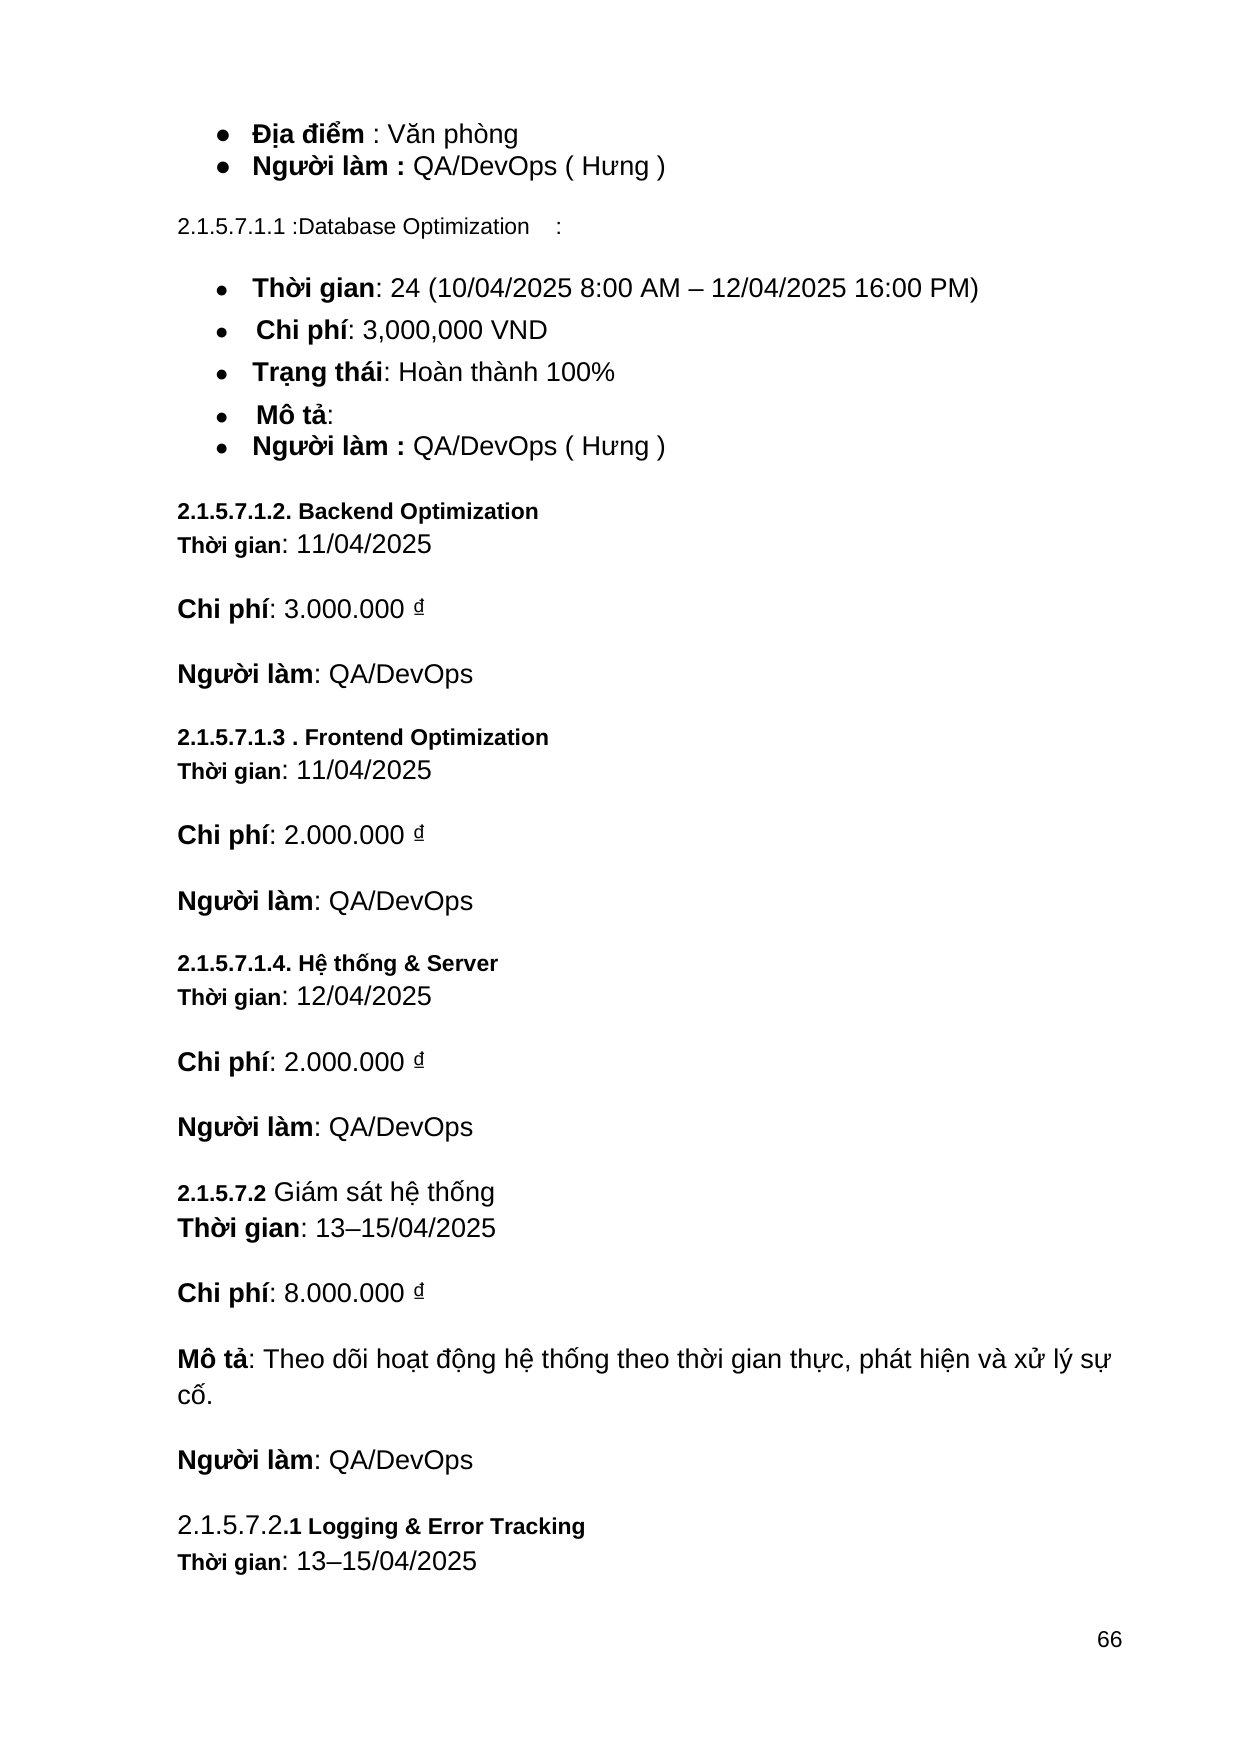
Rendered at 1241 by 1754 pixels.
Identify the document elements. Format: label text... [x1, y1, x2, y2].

text 2.1.5.7.1.2. Backend Optimization [177, 498, 1122, 524]
list Mô tả: [214, 399, 1095, 430]
list Địa điểm : Văn phòng [214, 118, 1095, 149]
text Chi phí: 2.000.000 ₫ [177, 819, 1122, 881]
list Trạng thái: Hoàn thành 100% [214, 356, 1122, 388]
list Thời gian: 24 (10/04/2025 8:00 AM – 12/04/2025 16:00 PM) [214, 272, 1122, 303]
text Mô tả: Theo dõi hoạt động hệ thống theo thời gian thực, phát hiện và xử lý sự cố. [177, 1343, 1122, 1440]
text Chi phí: 3.000.000 ₫ [177, 593, 1122, 655]
text Người làm: QA/DevOps [177, 1111, 1122, 1172]
list Người làm : QA/DevOps ( Hưng ) [214, 149, 1095, 181]
text Chi phí: 2.000.000 ₫ [177, 1046, 1122, 1107]
text 2.1.5.7.1.1 :Database Optimization : [177, 213, 1122, 239]
text Thời gian: 12/04/2025 [177, 980, 1122, 1042]
text Thời gian: 11/04/2025 [177, 754, 1122, 816]
text Người làm: QA/DevOps [177, 658, 1122, 720]
text Chi phí: 8.000.000 ₫ [177, 1277, 1122, 1339]
text Thời gian: 13–15/04/2025 [177, 1545, 1122, 1607]
list Chi phí: 3,000,000 VND [214, 314, 1122, 346]
text Người làm: QA/DevOps [177, 1444, 1122, 1505]
text 2.1.5.7.1.4. Hệ thống & Server [177, 950, 1122, 976]
text Thời gian: 13–15/04/2025 [177, 1212, 1122, 1273]
text Người làm: QA/DevOps [177, 885, 1122, 946]
text 2.1.5.7.1.3 . Frontend Optimization [177, 724, 1122, 750]
text 2.1.5.7.2 Giám sát hệ thống [177, 1176, 1122, 1207]
list Người làm : QA/DevOps ( Hưng ) [214, 430, 1095, 461]
text 2.1.5.7.2.1 Logging & Error Tracking [177, 1509, 1122, 1541]
text Thời gian: 11/04/2025 [177, 528, 1122, 589]
